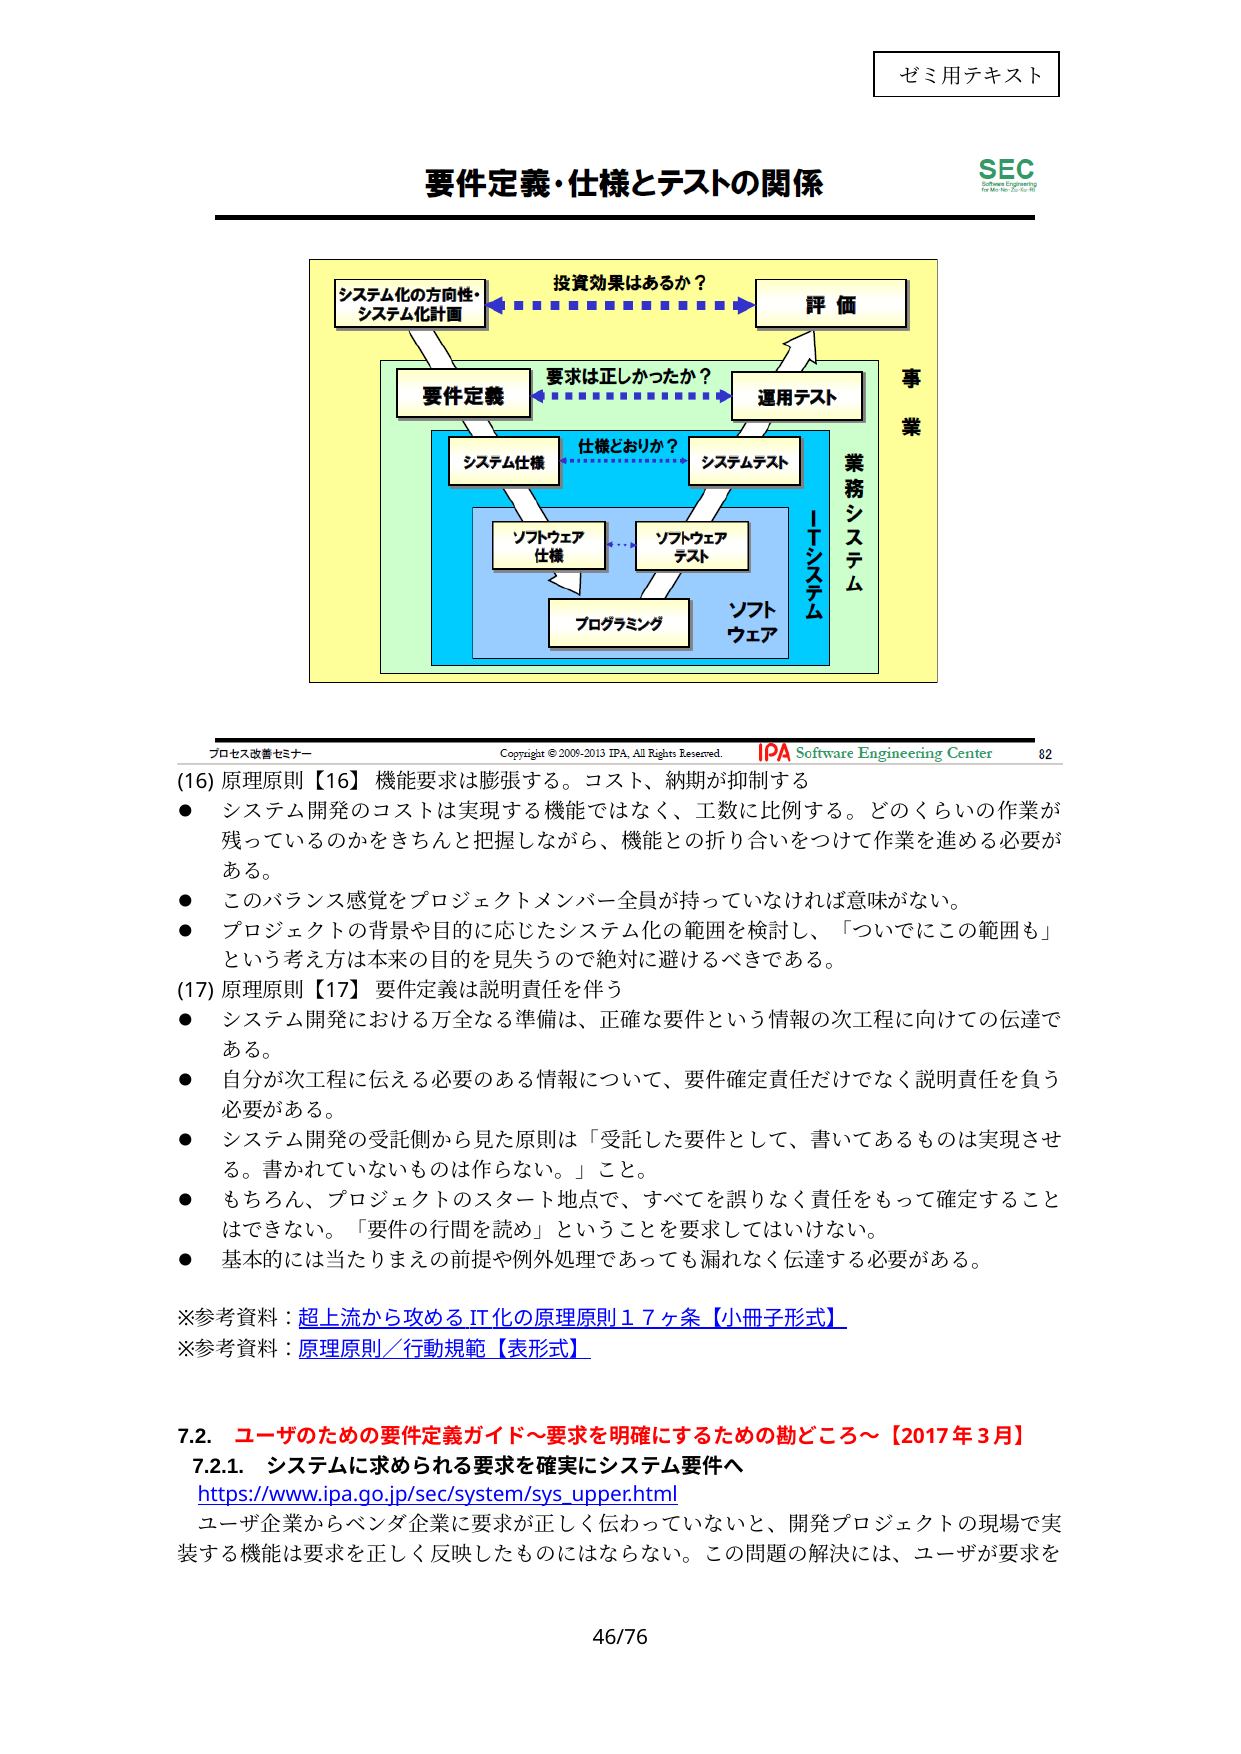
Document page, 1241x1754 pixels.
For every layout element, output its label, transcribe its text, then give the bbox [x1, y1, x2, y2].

subtitle 原理原則【16】 機能要求は膨張する。コスト、納期が抑制する [177, 765, 1063, 794]
list このバランス感覚をプロジェクトメンバー全員が持っていなければ意味がない。 [177, 884, 1063, 914]
text ※参考資料：超上流から攻めるIT化の原理原則１７ヶ条【小冊子形式】 [177, 1301, 1063, 1332]
list もちろん、プロジェクトのスタート地点で、すべてを誤りなく責任をもって確定することはできない。「要件の行間を読め」ということを要求してはいけない。 [177, 1183, 1063, 1243]
list システム開発における万全なる準備は、正確な要件という情報の次工程に向けての伝達である。 [177, 1004, 1063, 1064]
list プロジェクトの背景や目的に応じたシステム化の範囲を検討し、「ついでにこの範囲も」という考え方は本来の目的を見失うので絶対に避けるべきである。 [177, 914, 1063, 974]
list システム開発のコストは実現する機能ではなく、工数に比例する。どのくらいの作業が残っているのかをきちんと把握しながら、機能との折り合いをつけて作業を進める必要がある。 [177, 794, 1063, 884]
subtitle システムに求められる要求を確実にシステム要件へ [192, 1449, 1063, 1479]
text https://www.ipa.go.jp/sec/system/sys_upper.html [177, 1479, 1063, 1508]
picture [177, 147, 1063, 765]
list システム開発の受託側から見た原則は「受託した要件として、書いてあるものは実現させる。書かれていないものは作らない。」こと。 [177, 1123, 1063, 1183]
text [177, 1508, 1063, 1568]
text ※参考資料：原理原則／行動規範【表形式】 [177, 1332, 1063, 1362]
subtitle 原理原則【17】 要件定義は説明責任を伴う [177, 974, 1063, 1004]
list 自分が次工程に伝える必要のある情報について、要件確定責任だけでなく説明責任を負う必要がある。 [177, 1064, 1063, 1123]
list 基本的には当たりまえの前提や例外処理であっても漏れなく伝達する必要がある。 [177, 1243, 1063, 1273]
subtitle ユーザのための要件定義ガイド～要求を明確にするための勘どころ～【2017年3月】 [177, 1419, 1063, 1449]
